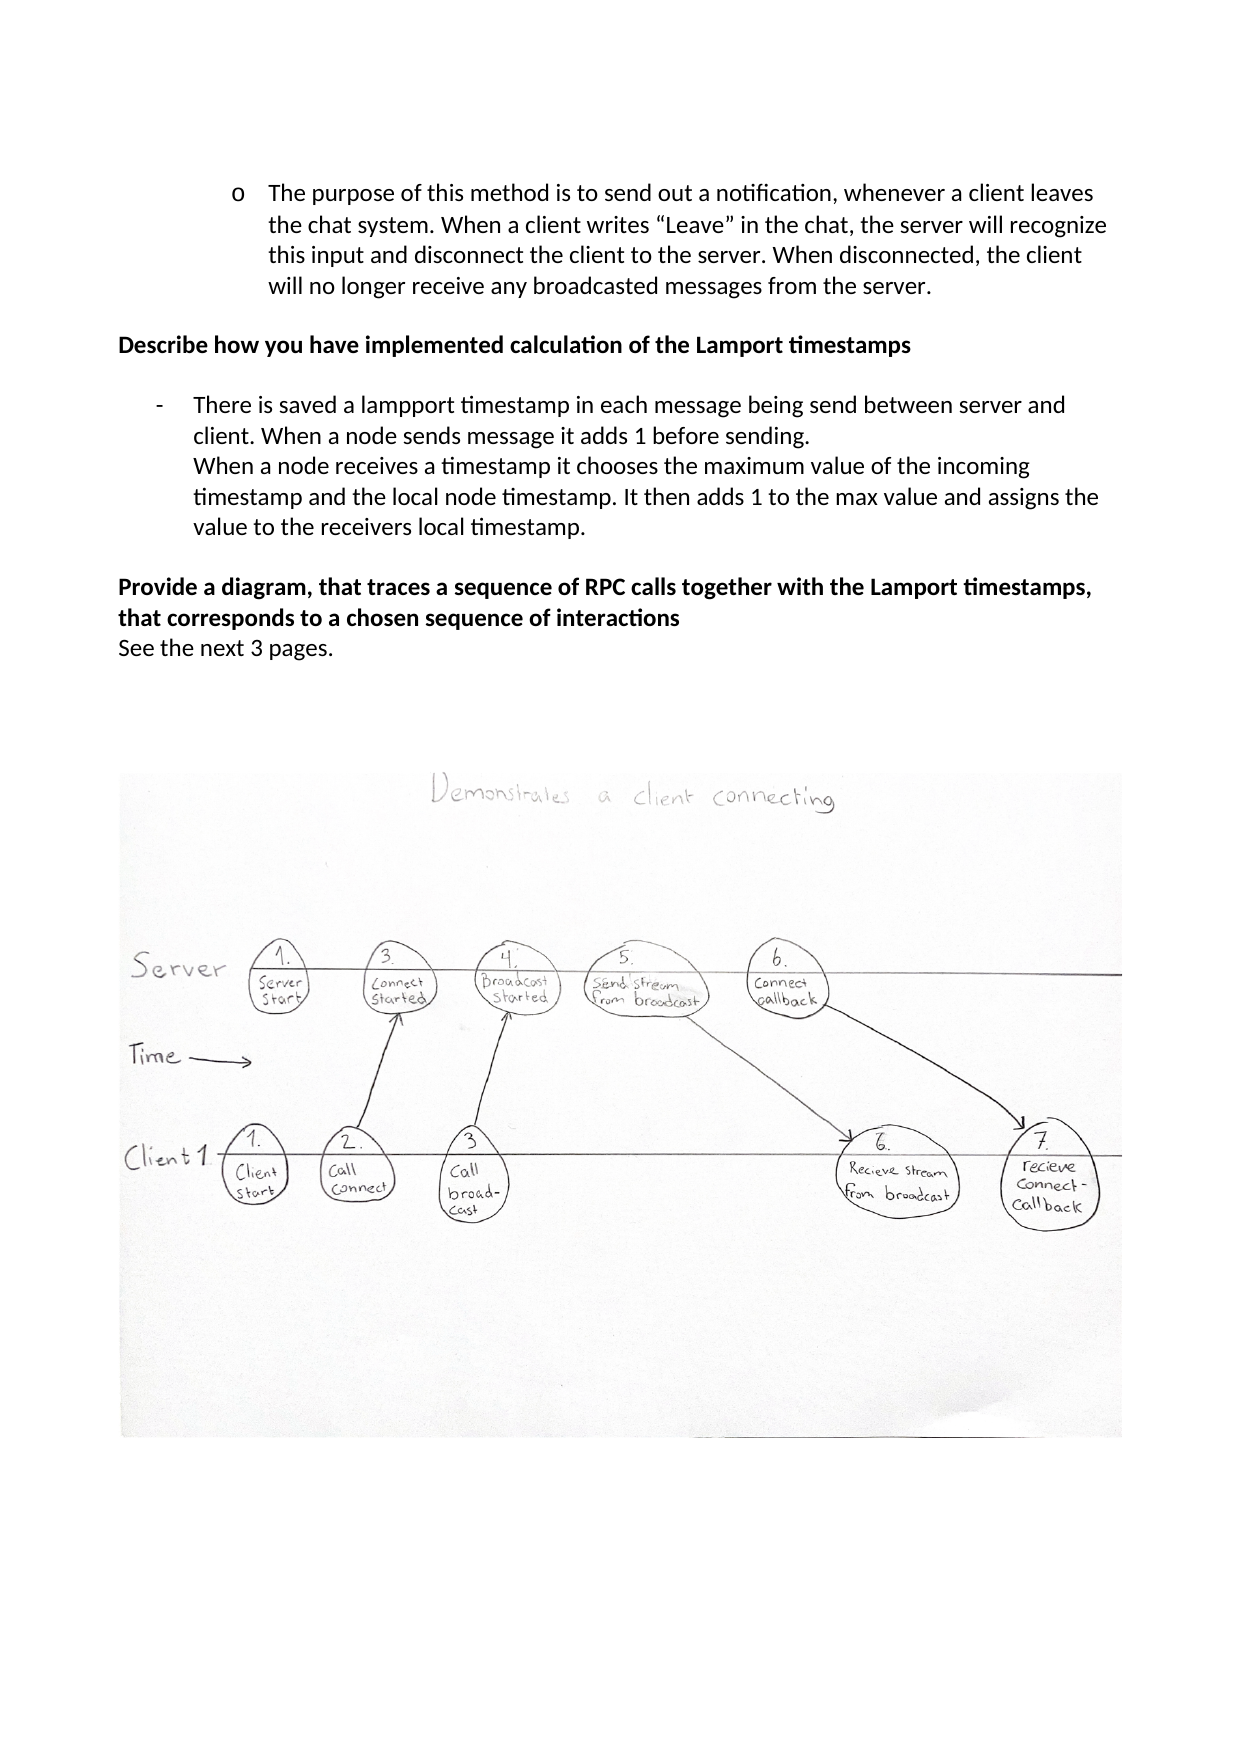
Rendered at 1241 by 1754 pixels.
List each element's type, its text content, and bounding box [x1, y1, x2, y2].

text Provide a diagram, that traces a sequence of RPC calls together with the Lamport timestamps, that corresponds to a chosen sequence of interactions See the next 3 pages. [118, 571, 1122, 663]
picture [118, 771, 1123, 1438]
list The purpose of this method is to send out a notification, whenever a client leaves the chat system. When a client writes “Leave” in the chat, the server will recognize this input and disconnect the client to the server. When disconnected, the client will no longer receive any broadcasted messages from the server. [231, 177, 1122, 301]
list There is saved a lampport timestamp in each message being send between server and client. When a node sends message it adds 1 before sending. When a node receives a timestamp it chooses the maximum value of the incoming timestamp and the local node timestamp. It then adds 1 to the max value and assigns the value to the receivers local timestamp. [156, 389, 1122, 542]
text Describe how you have implemented calculation of the Lamport timestamps [118, 330, 1122, 360]
